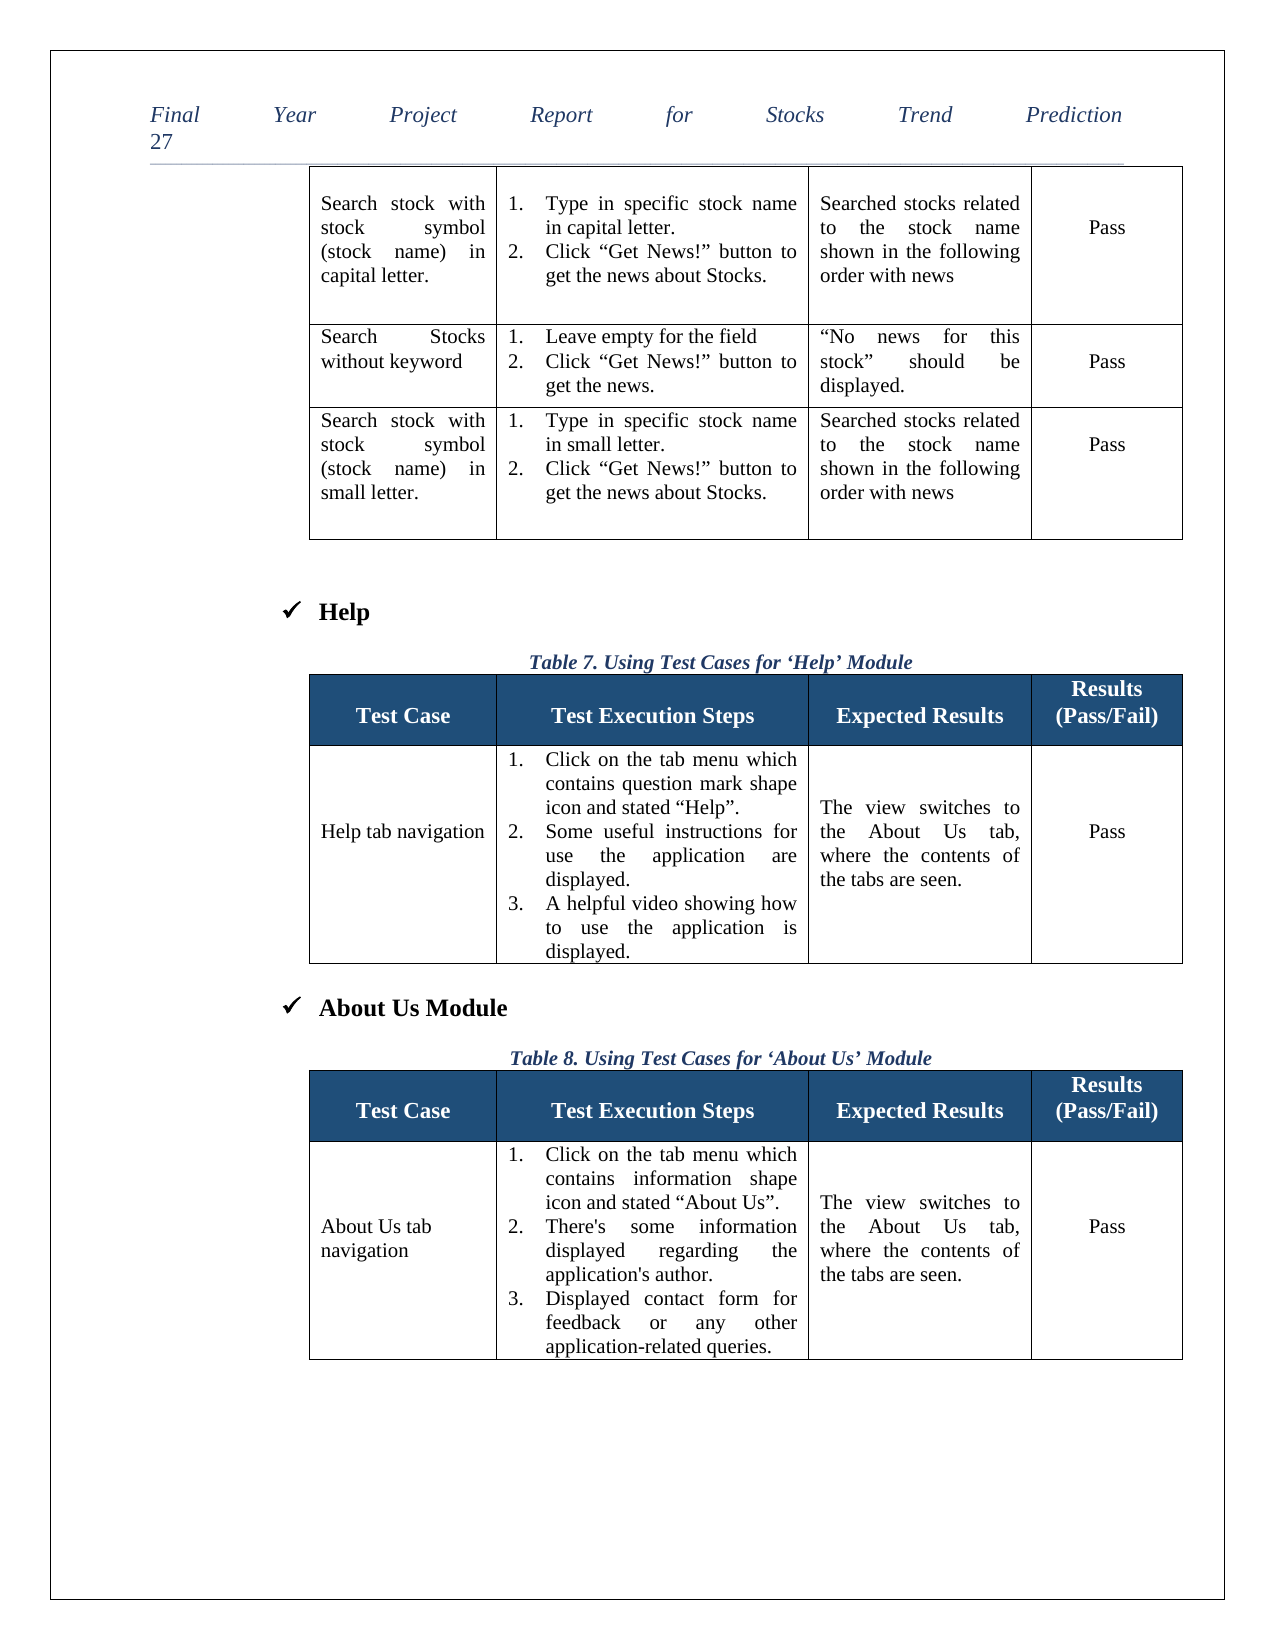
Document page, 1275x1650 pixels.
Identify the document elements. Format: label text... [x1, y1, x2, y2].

table_header Expected Results [809, 1071, 1031, 1141]
table_cell Searched stocks related to the stock name shown in the following order with news [809, 408, 1031, 539]
table_cell Leave empty for the field Click “Get News!” button to get the news. [497, 325, 808, 407]
table_cell Click on the tab menu which contains information shape icon and stated “About Us”. There's some information displayed regarding the application's author. Displayed contact form for feedback or any other application-related queries. [497, 1142, 808, 1358]
table_cell Pass [1032, 1142, 1182, 1358]
table_cell Pass [1032, 408, 1182, 539]
table_header Test Execution Steps [497, 1071, 808, 1141]
table_header Expected Results [809, 675, 1031, 745]
table_cell Searched stocks related to the stock name shown in the following order with news [809, 167, 1031, 323]
table_cell Pass [1032, 167, 1182, 323]
table_cell Search Stocks without keyword [310, 325, 496, 407]
table_header Test Case [310, 675, 496, 745]
table_header Results (Pass/Fail) [1032, 675, 1182, 745]
table_cell Search stock with stock symbol (stock name) in capital letter. [310, 167, 496, 323]
table_cell Help tab navigation [310, 746, 496, 963]
table_header Test Execution Steps [497, 675, 808, 745]
table_cell Pass [1032, 746, 1182, 963]
table_cell Search stock with stock symbol (stock name) in small letter. [310, 408, 496, 539]
list Table 8. Using Test Cases for ‘About Us’ Module [319, 1046, 1125, 1070]
table_cell Type in specific stock name in small letter. Click “Get News!” button to get the news about Stocks. [497, 408, 808, 539]
table_cell “No news for this stock” should be displayed. [809, 325, 1031, 407]
list Help [281, 597, 1125, 626]
list Table 7. Using Test Cases for ‘Help’ Module [319, 650, 1125, 674]
table_cell Pass [1032, 325, 1182, 407]
table_cell About Us tab navigation [310, 1142, 496, 1358]
table_header Test Case [310, 1071, 496, 1141]
table_cell The view switches to the About Us tab, where the contents of the tabs are seen. [809, 1142, 1031, 1358]
list About Us Module [281, 993, 1125, 1022]
table_cell Type in specific stock name in capital letter. Click “Get News!” button to get the news about Stocks. [497, 167, 808, 323]
table_cell The view switches to the About Us tab, where the contents of the tabs are seen. [809, 746, 1031, 963]
table_header Results (Pass/Fail) [1032, 1071, 1182, 1141]
table_cell Click on the tab menu which contains question mark shape icon and stated “Help”. Some useful instructions for use the application are displayed. A helpful video showing how to use the application is displayed. [497, 746, 808, 963]
